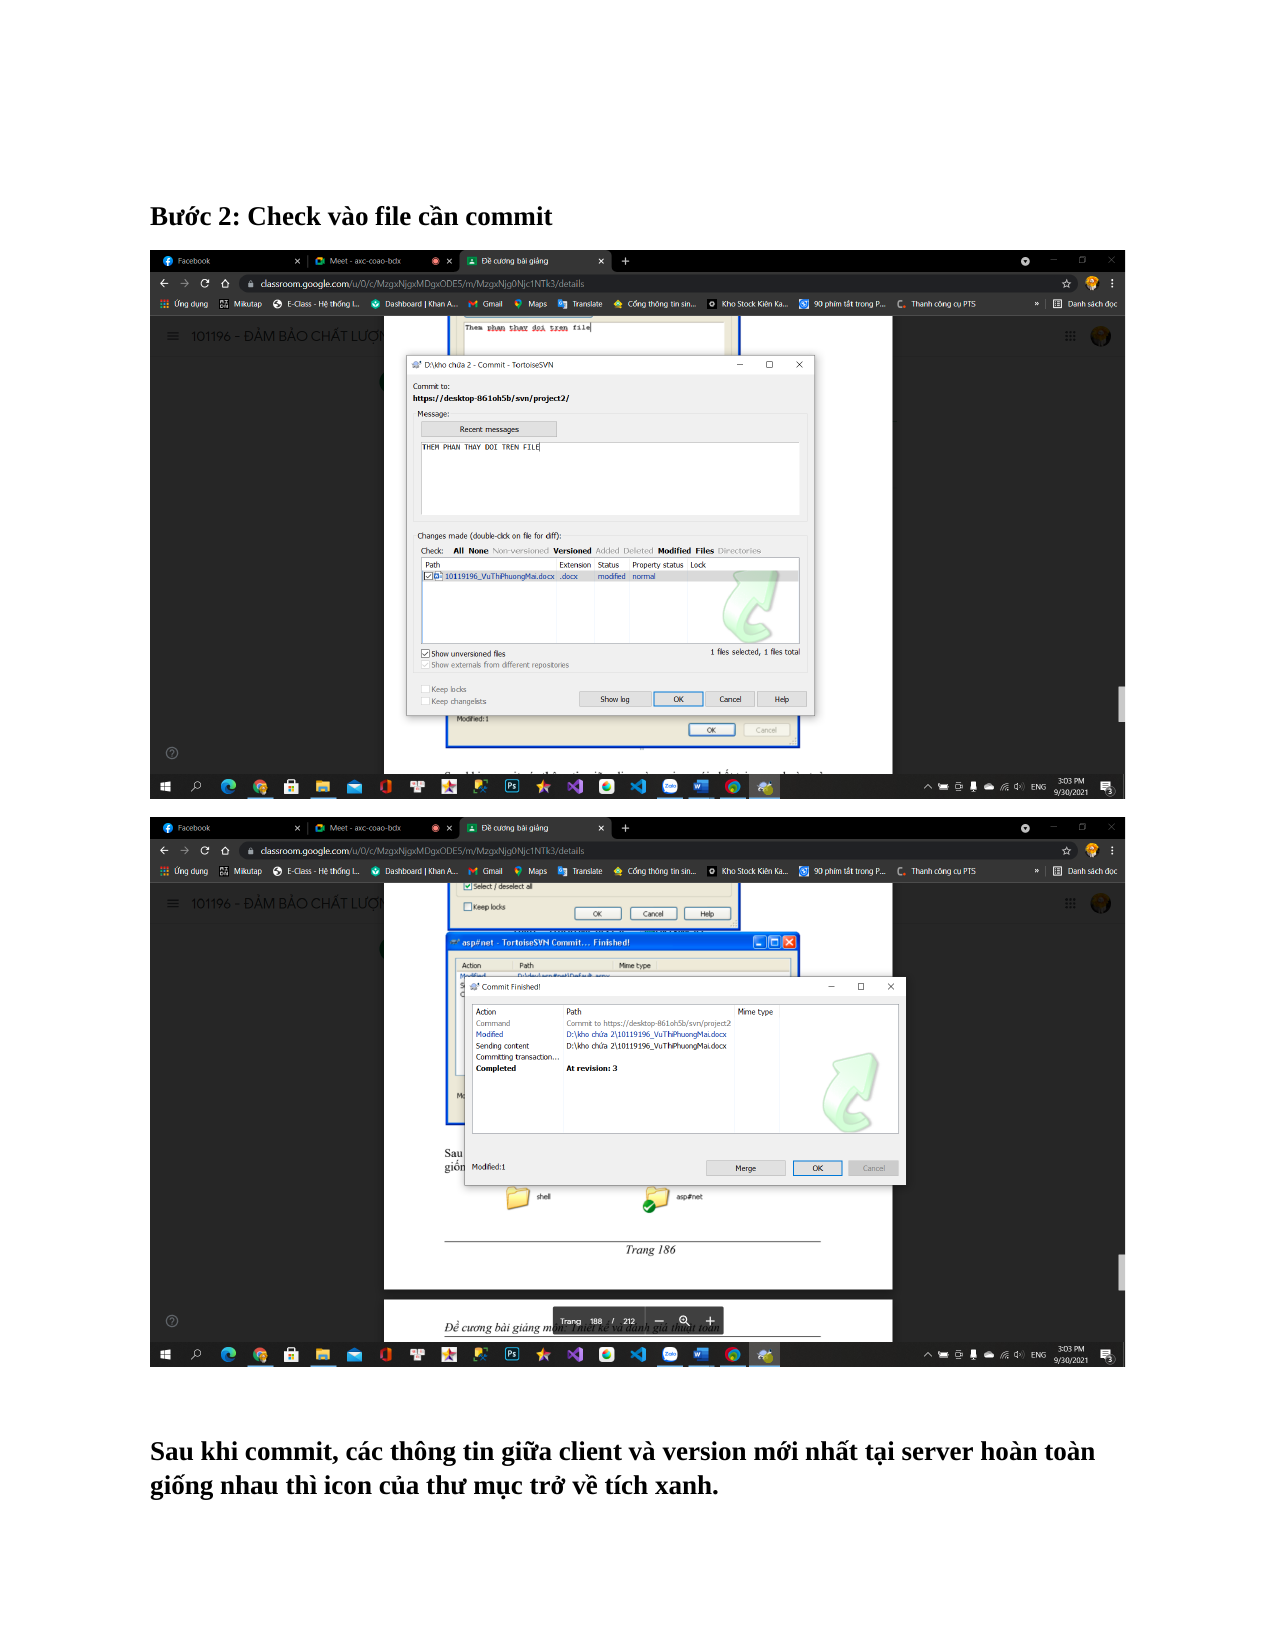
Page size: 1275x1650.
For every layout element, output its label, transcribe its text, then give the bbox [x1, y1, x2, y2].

picture [150, 250, 1125, 799]
text Sau khi commit, các thông tin giữa client và version mới nhất tại server hoàn toàn giống nhau thì icon của thư mục trở về tích xanh. [150, 1435, 1125, 1500]
picture [150, 817, 1125, 1367]
text Bước 2: Check vào file cần commit [150, 200, 1125, 231]
